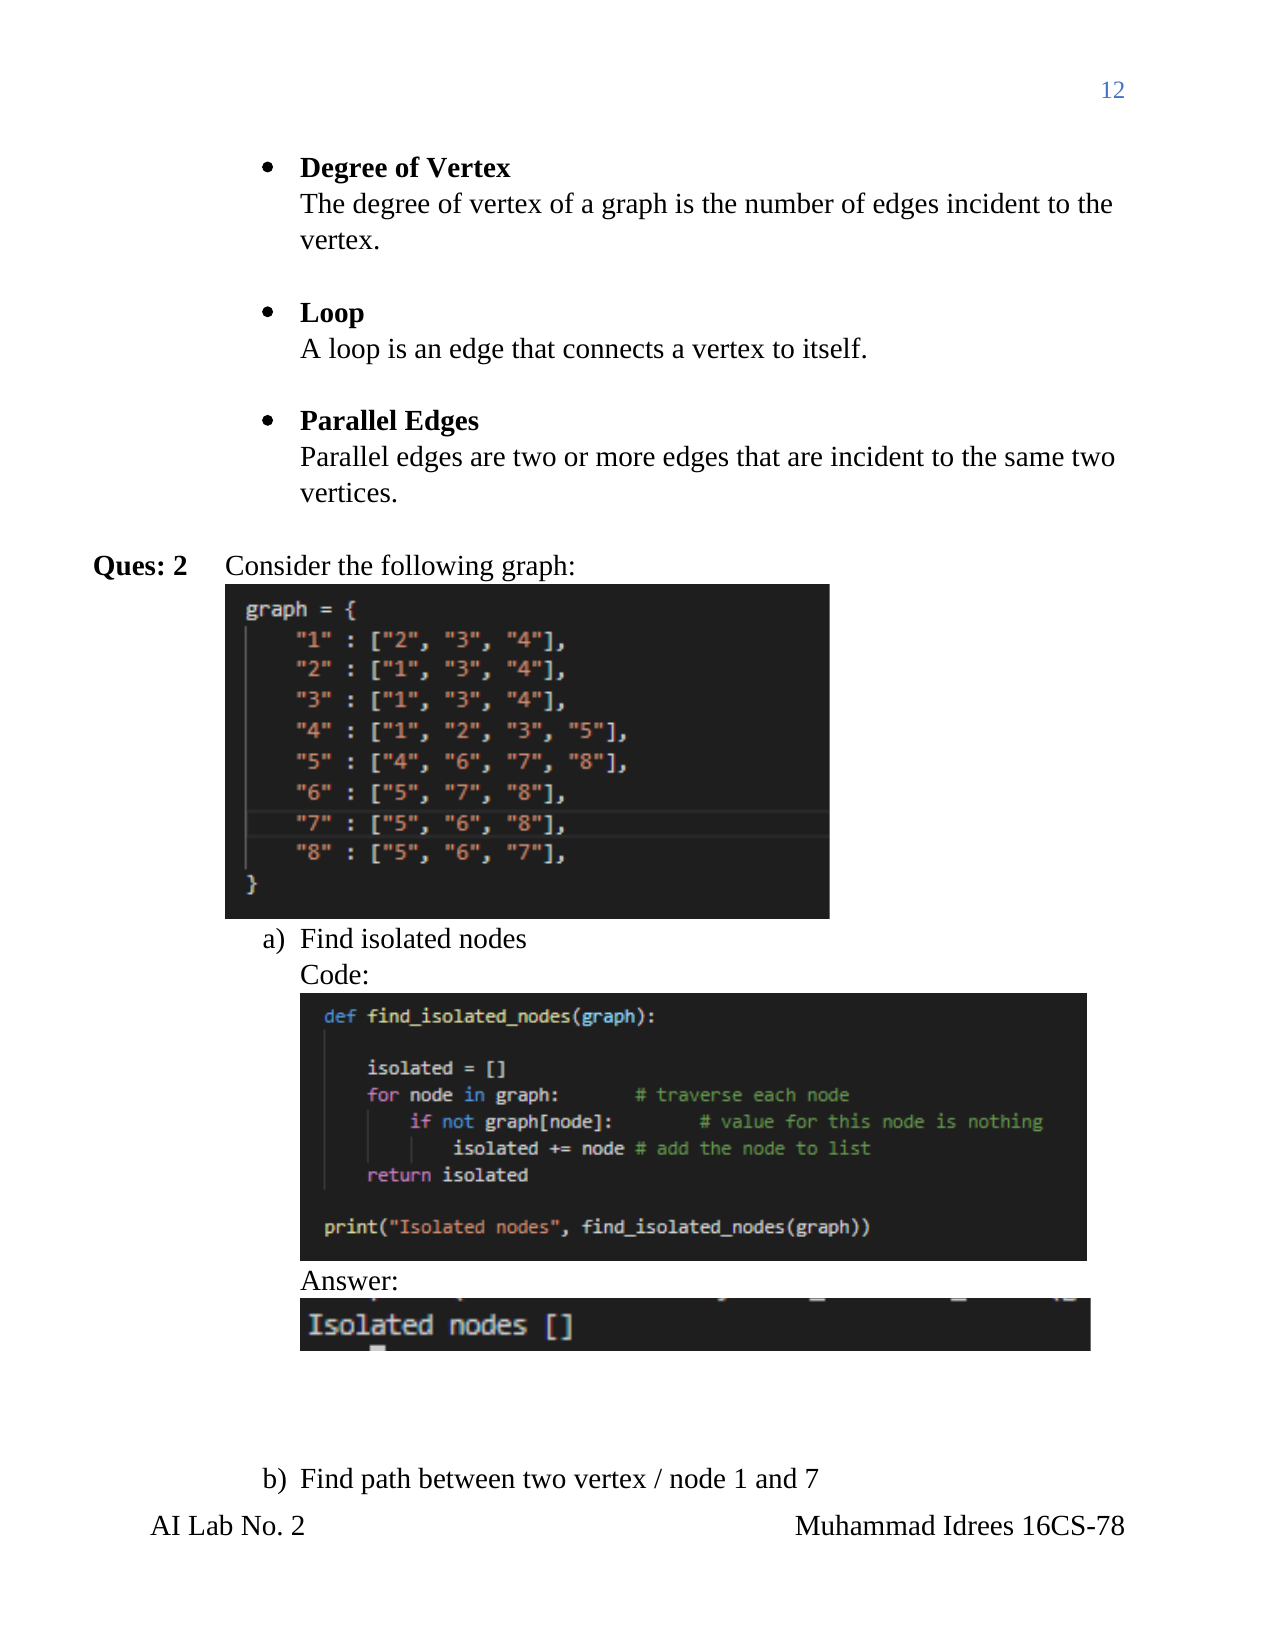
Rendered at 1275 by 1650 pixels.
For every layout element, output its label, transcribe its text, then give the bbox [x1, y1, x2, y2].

list Code: [300, 957, 1125, 990]
list Parallel edges are two or more edges that are incident to the same two vertices. [300, 439, 1125, 509]
list Loop [262, 295, 1125, 328]
picture [225, 584, 830, 919]
list Consider the following graph: [187, 548, 1125, 581]
list Parallel Edges [262, 403, 1125, 437]
list Degree of Vertex [262, 150, 1125, 184]
picture [300, 1298, 1091, 1351]
picture [300, 993, 1087, 1261]
list The degree of vertex of a graph is the number of edges incident to the vertex. [300, 186, 1125, 256]
list Answer: [300, 1263, 1125, 1296]
list Find isolated nodes [262, 921, 1125, 954]
list Find path between two vertex / node 1 and 7 [262, 1462, 1125, 1495]
list A loop is an edge that connects a vertex to itself. [300, 331, 1125, 364]
